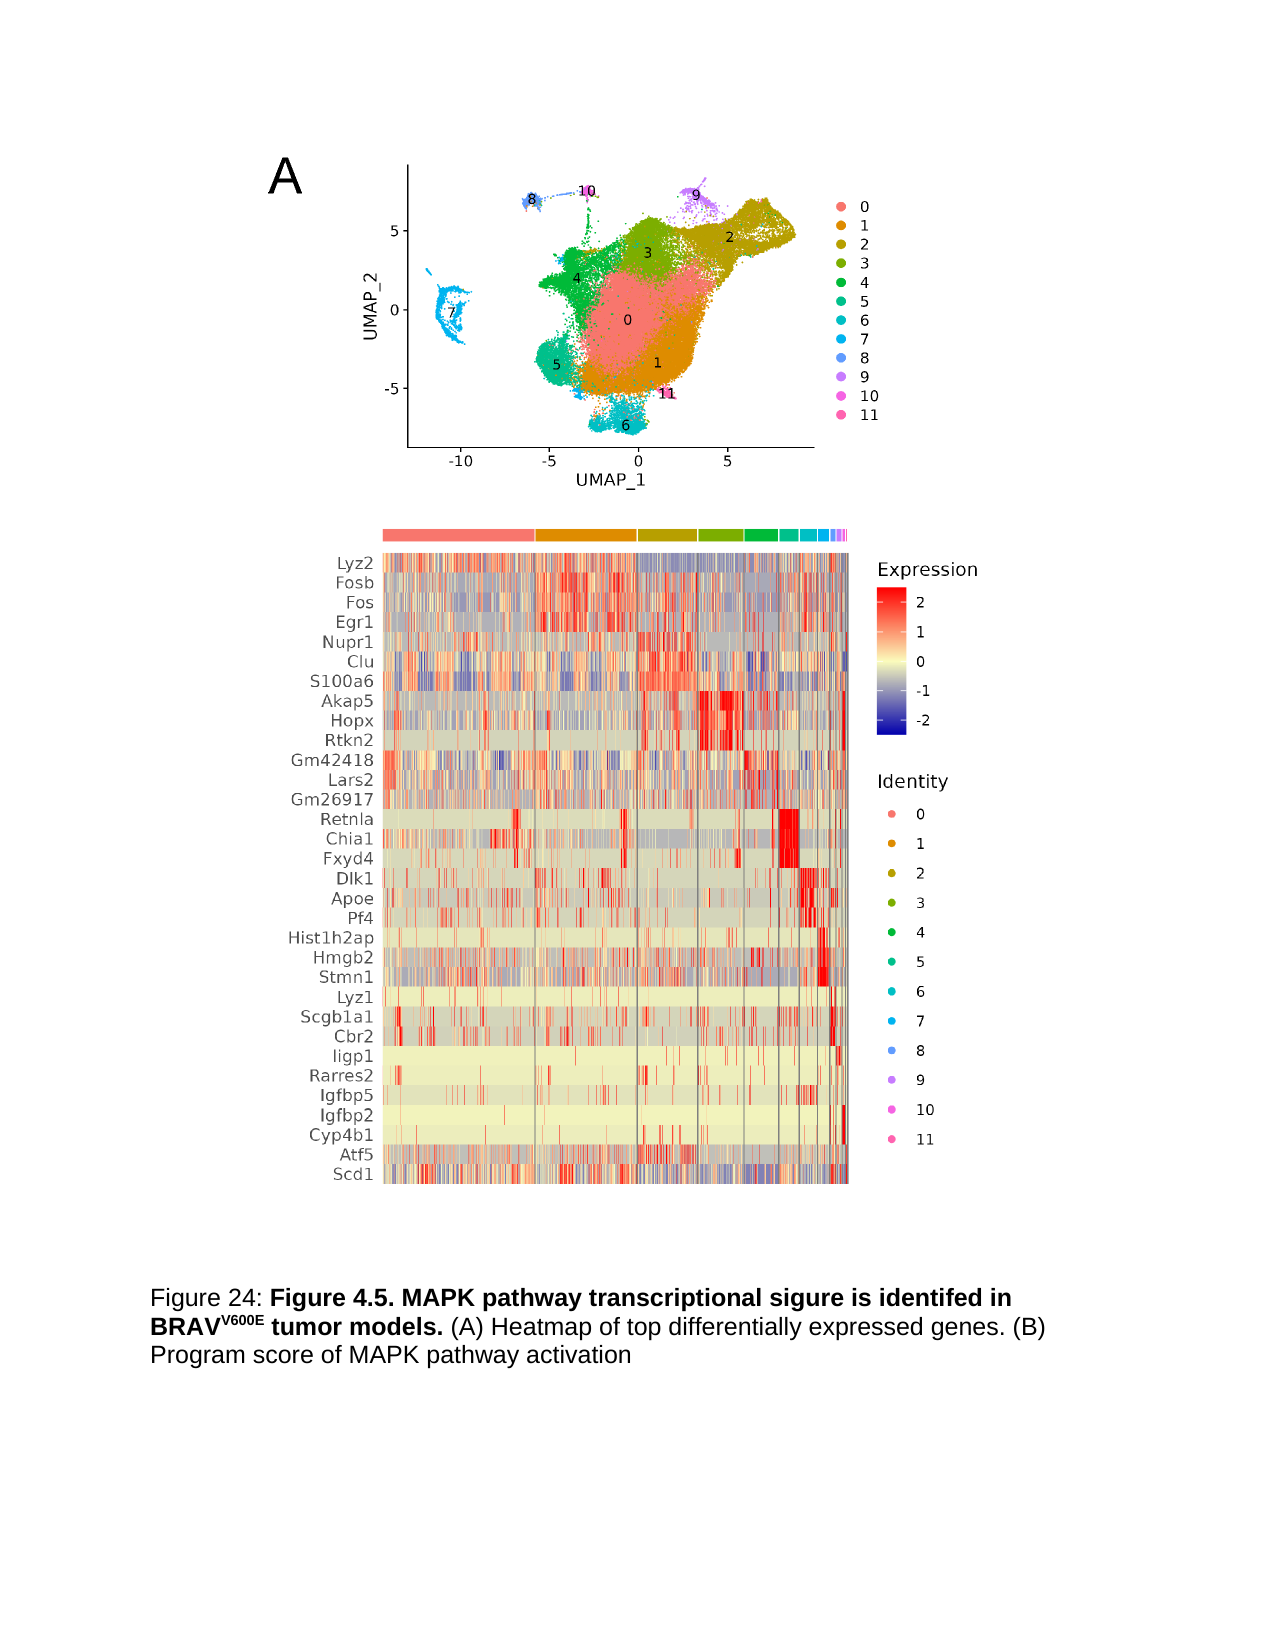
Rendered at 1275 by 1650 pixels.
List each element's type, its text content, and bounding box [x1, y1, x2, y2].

text Figure 24: Figure 4.5. MAPK pathway transcriptional sigure is identifed in BRAVV600E tumor models. (A) Heatmap of top differentially expressed genes. (B) Program score of MAPK pathway activation [150, 1283, 1125, 1369]
picture [268, 150, 1007, 1229]
